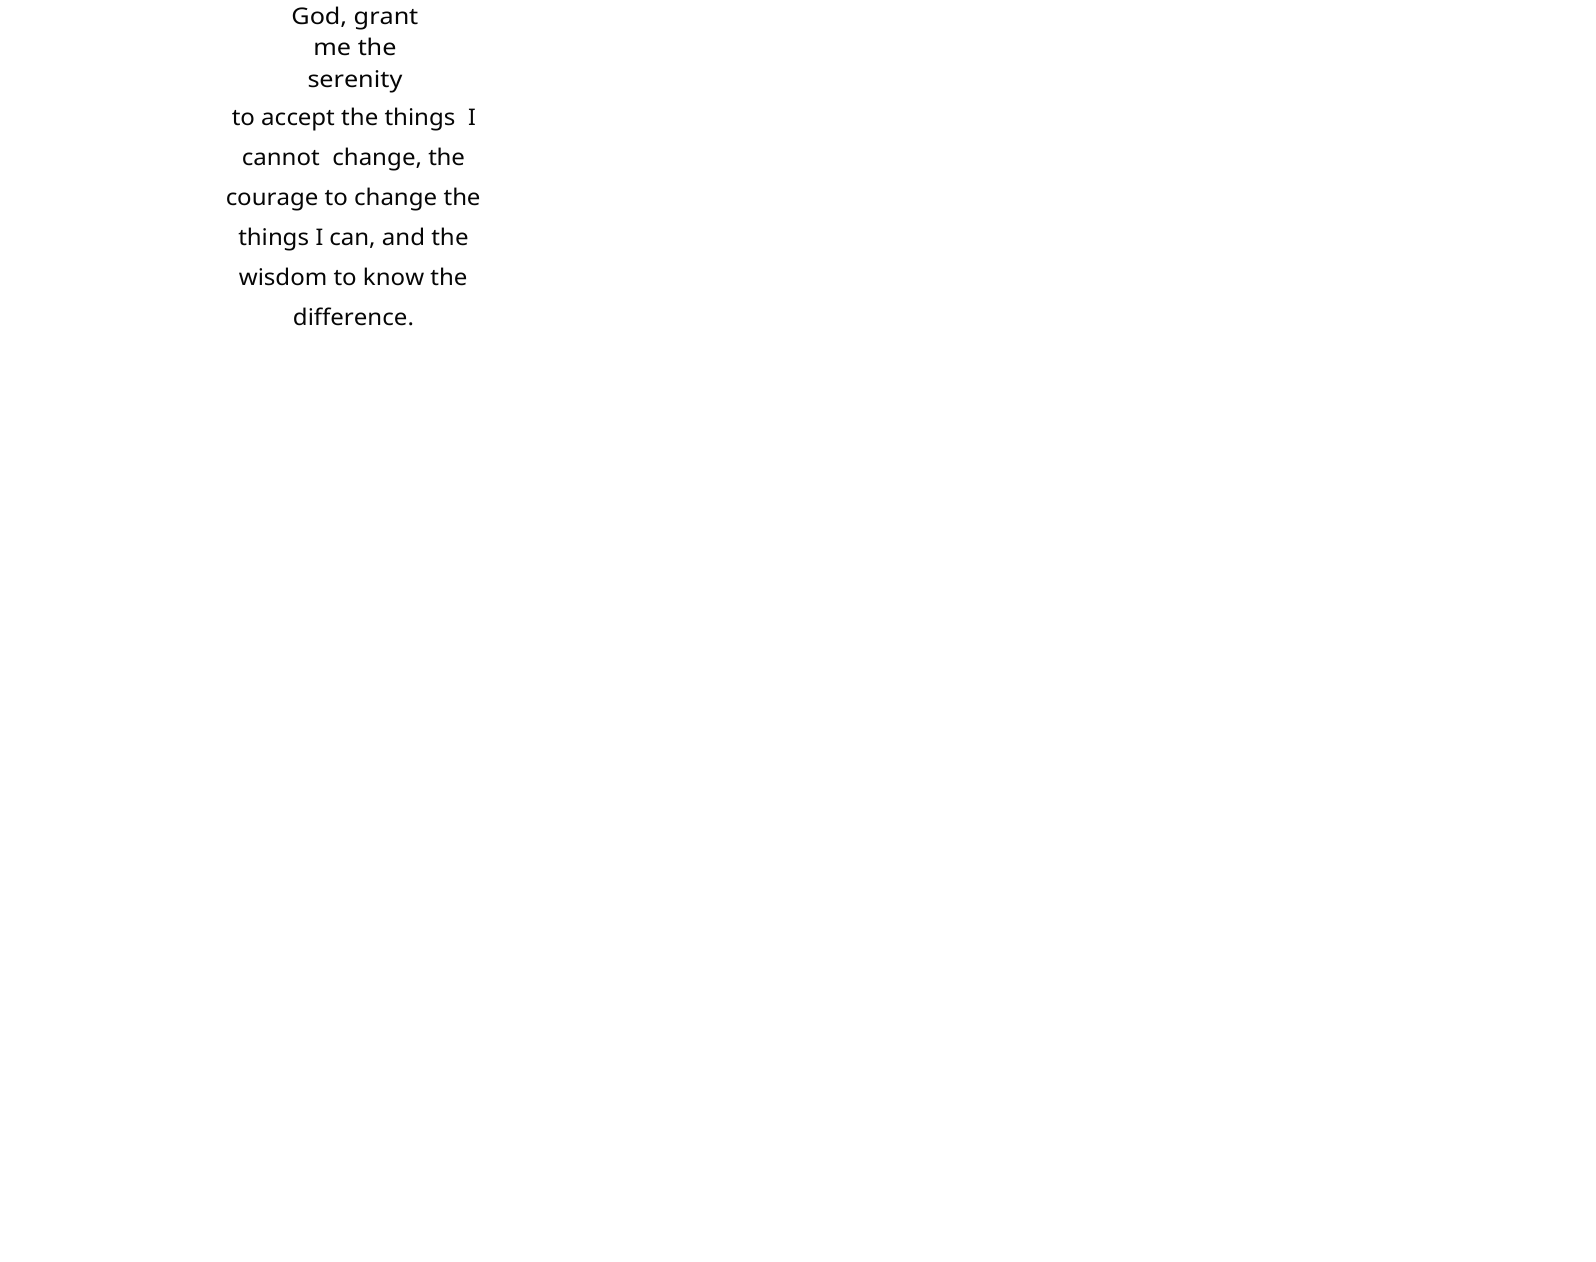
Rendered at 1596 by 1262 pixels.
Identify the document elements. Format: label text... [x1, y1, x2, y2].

text to accept the things I cannot change, the courage to change the things I can, and the wisdom to know the difference. [196, 101, 510, 332]
text God, grant me the serenity [270, 0, 439, 94]
